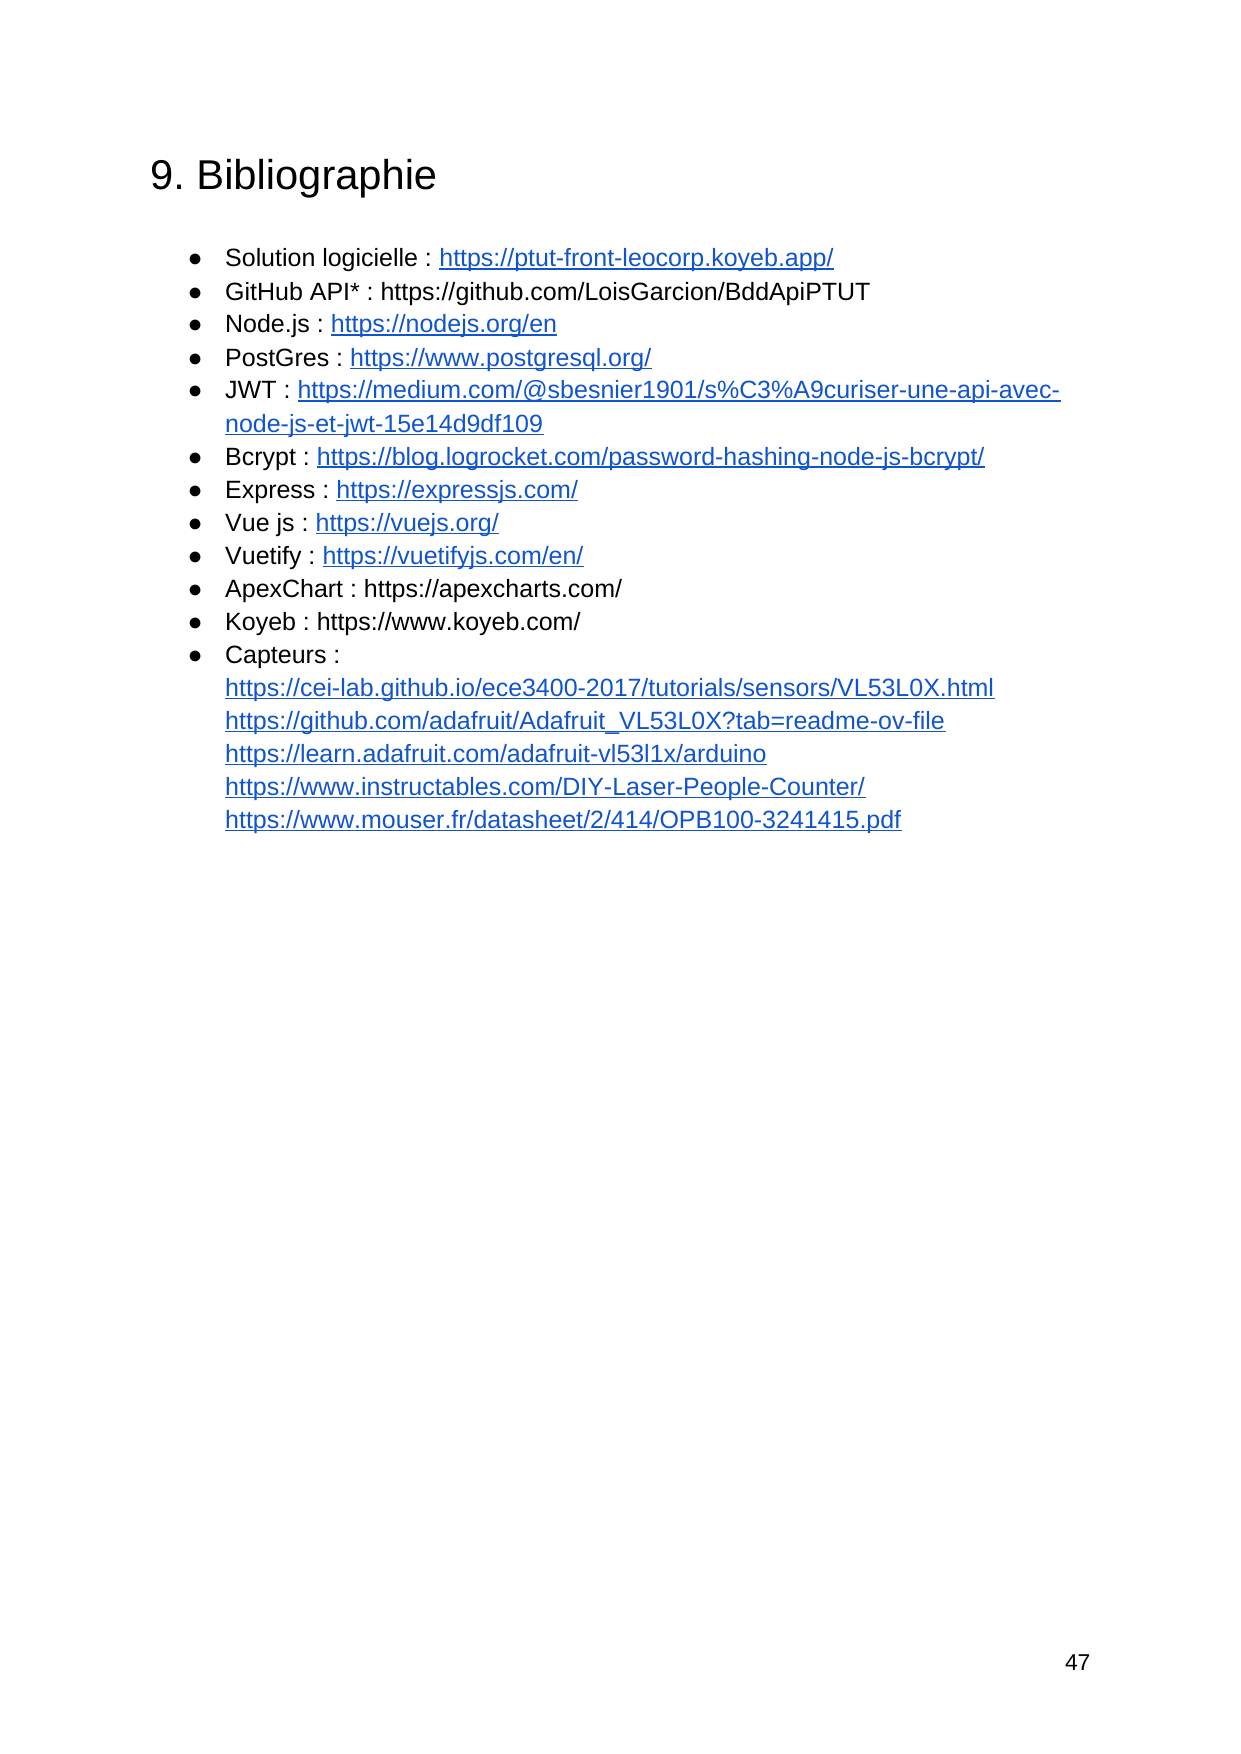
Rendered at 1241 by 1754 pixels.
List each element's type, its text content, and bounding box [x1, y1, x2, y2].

subtitle 9. Bibliographie [150, 150, 1090, 198]
list Vue js : https://vuejs.org/ [187, 508, 1090, 536]
text https://github.com/adafruit/Adafruit_VL53L0X?tab=readme-ov-file [150, 706, 1090, 734]
list Bcrypt : https://blog.logrocket.com/password-hashing-node-js-bcrypt/ [187, 442, 1090, 470]
list Capteurs : https://cei-lab.github.io/ece3400-2017/tutorials/sensors/VL53L0X.html [187, 640, 1090, 701]
list GitHub API* : https://github.com/LoisGarcion/BddApiPTUT [187, 276, 1090, 305]
text https://www.mouser.fr/datasheet/2/414/OPB100-3241415.pdf [150, 805, 1090, 833]
list Vuetify : https://vuetifyjs.com/en/ [187, 541, 1090, 569]
list ApexChart : https://apexcharts.com/ [187, 574, 1090, 602]
list JWT : https://medium.com/@sbesnier1901/s%C3%A9curiser-une-api-avec-node-js-et-jwt-15e14d9df109 [187, 376, 1090, 437]
list Koyeb : https://www.koyeb.com/ [187, 607, 1090, 635]
text https://www.instructables.com/DIY-Laser-People-Counter/ [150, 772, 1090, 801]
list Node.js : https://nodejs.org/en [187, 309, 1090, 338]
list PostGres : https://www.postgresql.org/ [187, 342, 1090, 371]
list Express : https://expressjs.com/ [187, 474, 1090, 503]
text https://learn.adafruit.com/adafruit-vl53l1x/arduino [150, 739, 1090, 767]
list Solution logicielle : https://ptut-front-leocorp.koyeb.app/ [187, 243, 1090, 272]
